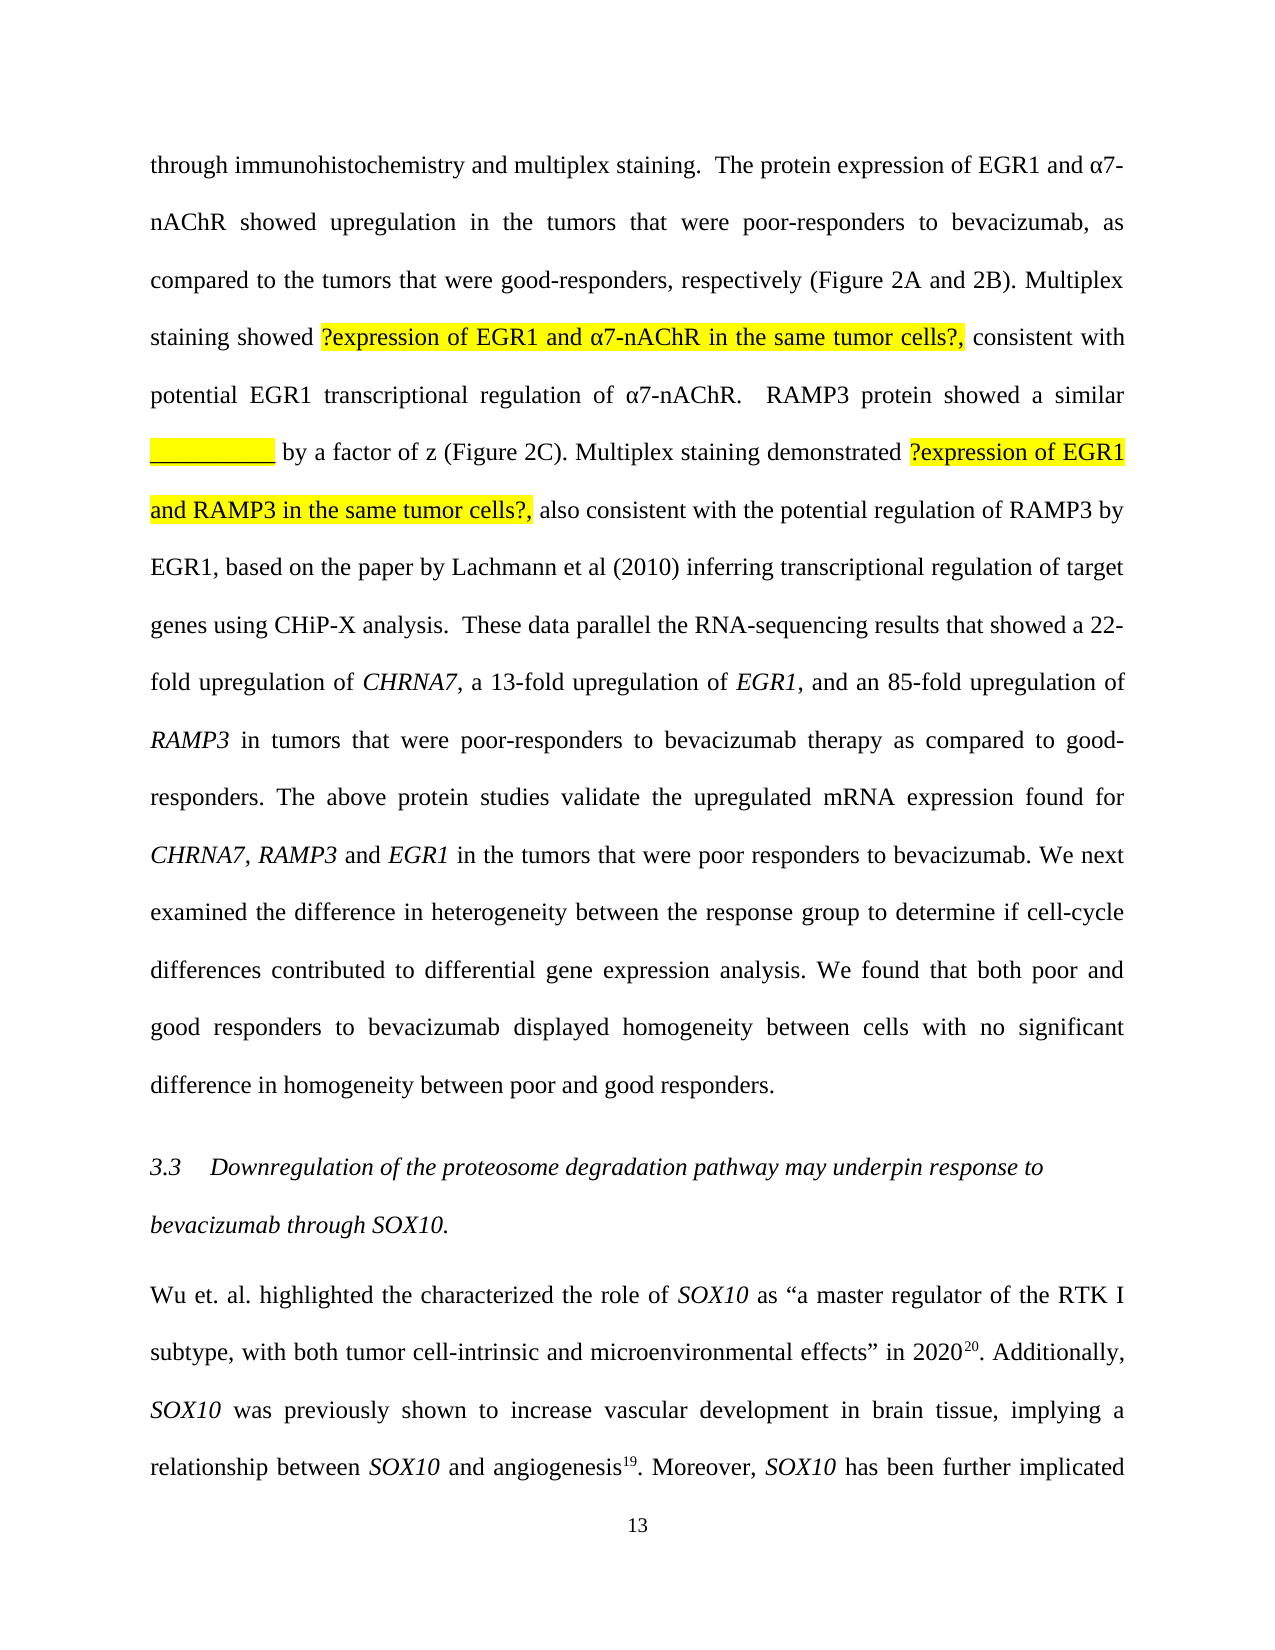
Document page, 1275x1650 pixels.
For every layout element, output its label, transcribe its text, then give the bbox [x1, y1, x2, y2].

subtitle 3.3 Downregulation of the proteosome degradation pathway may underpin response to bevacizumab through SOX10. [150, 1152, 1125, 1239]
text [150, 150, 1125, 1099]
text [150, 1280, 1125, 1481]
